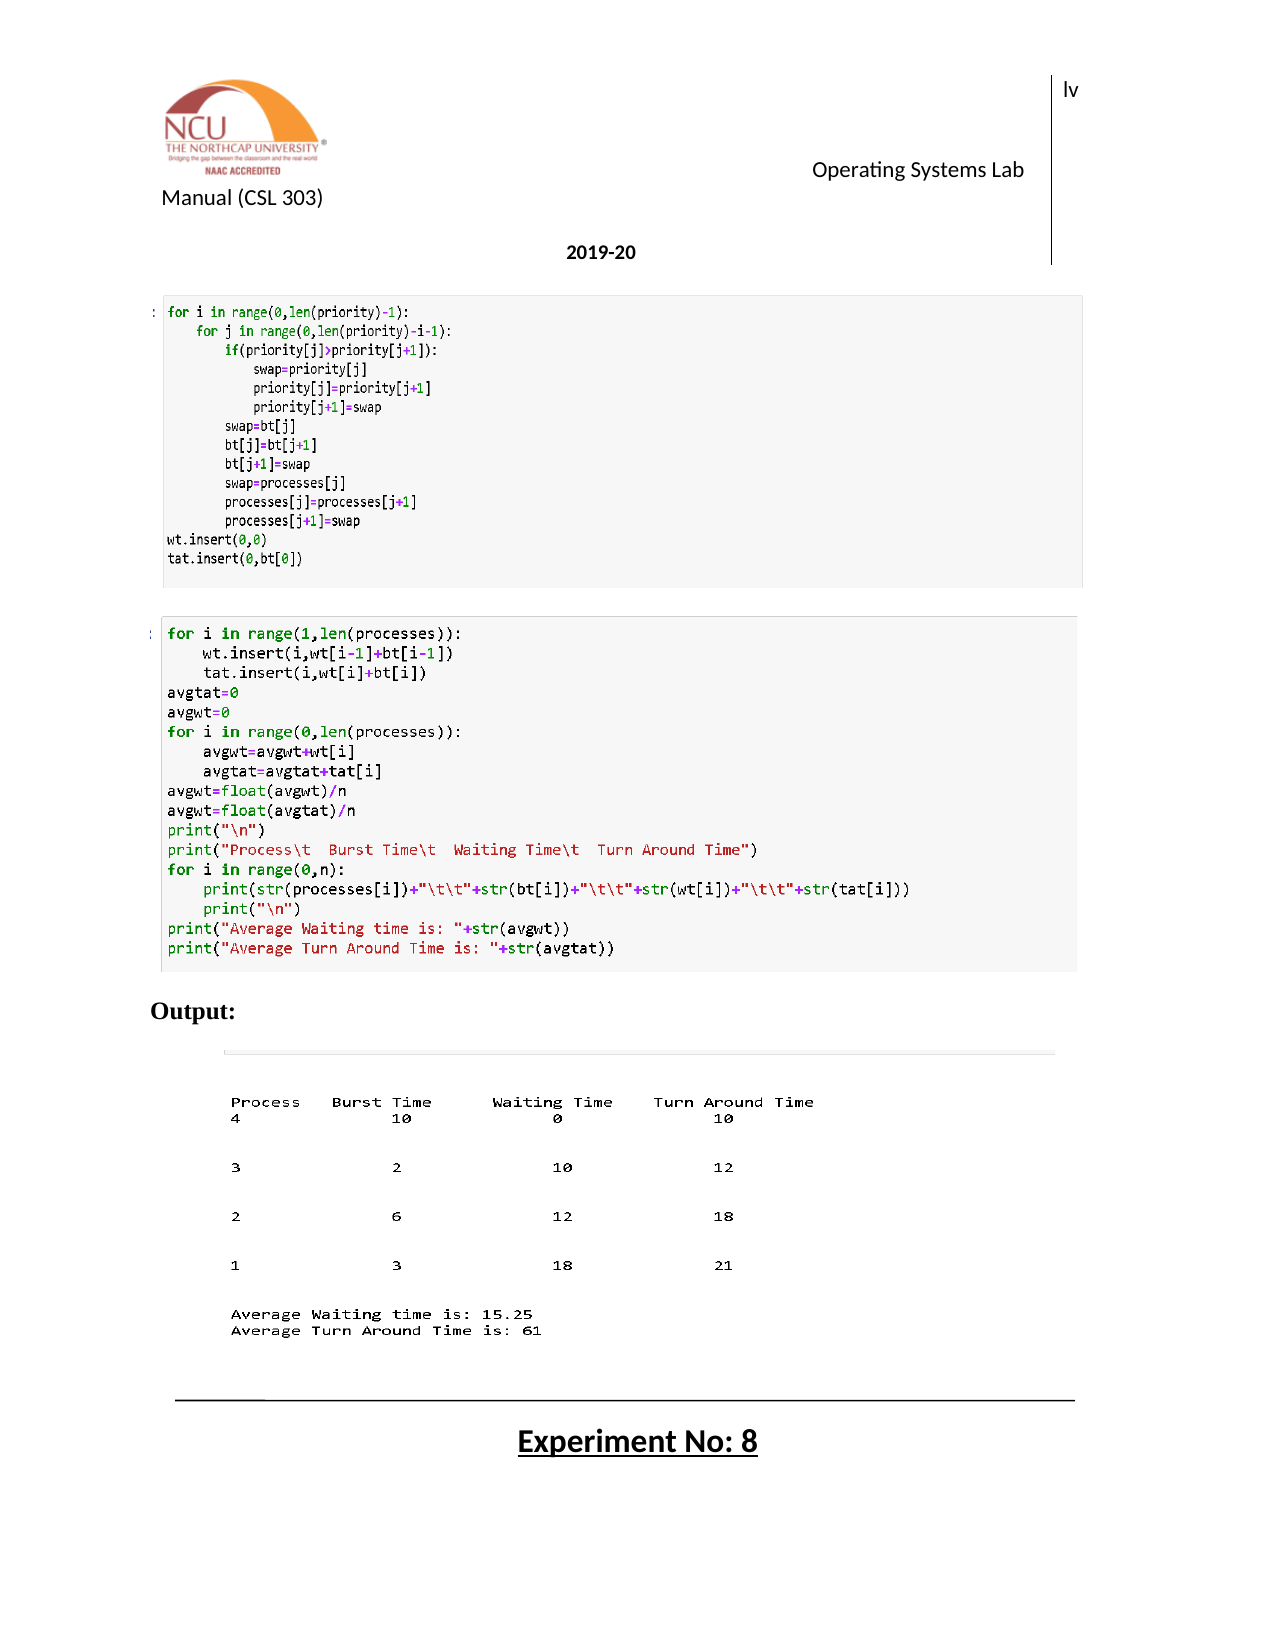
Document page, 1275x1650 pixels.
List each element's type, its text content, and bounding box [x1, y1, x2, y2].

picture [150, 1050, 1055, 1342]
picture [150, 290, 1096, 588]
text Output: [150, 996, 1125, 1025]
picture [150, 612, 1078, 972]
picture [161, 75, 328, 178]
text Experiment No: 8 [150, 1420, 1125, 1461]
